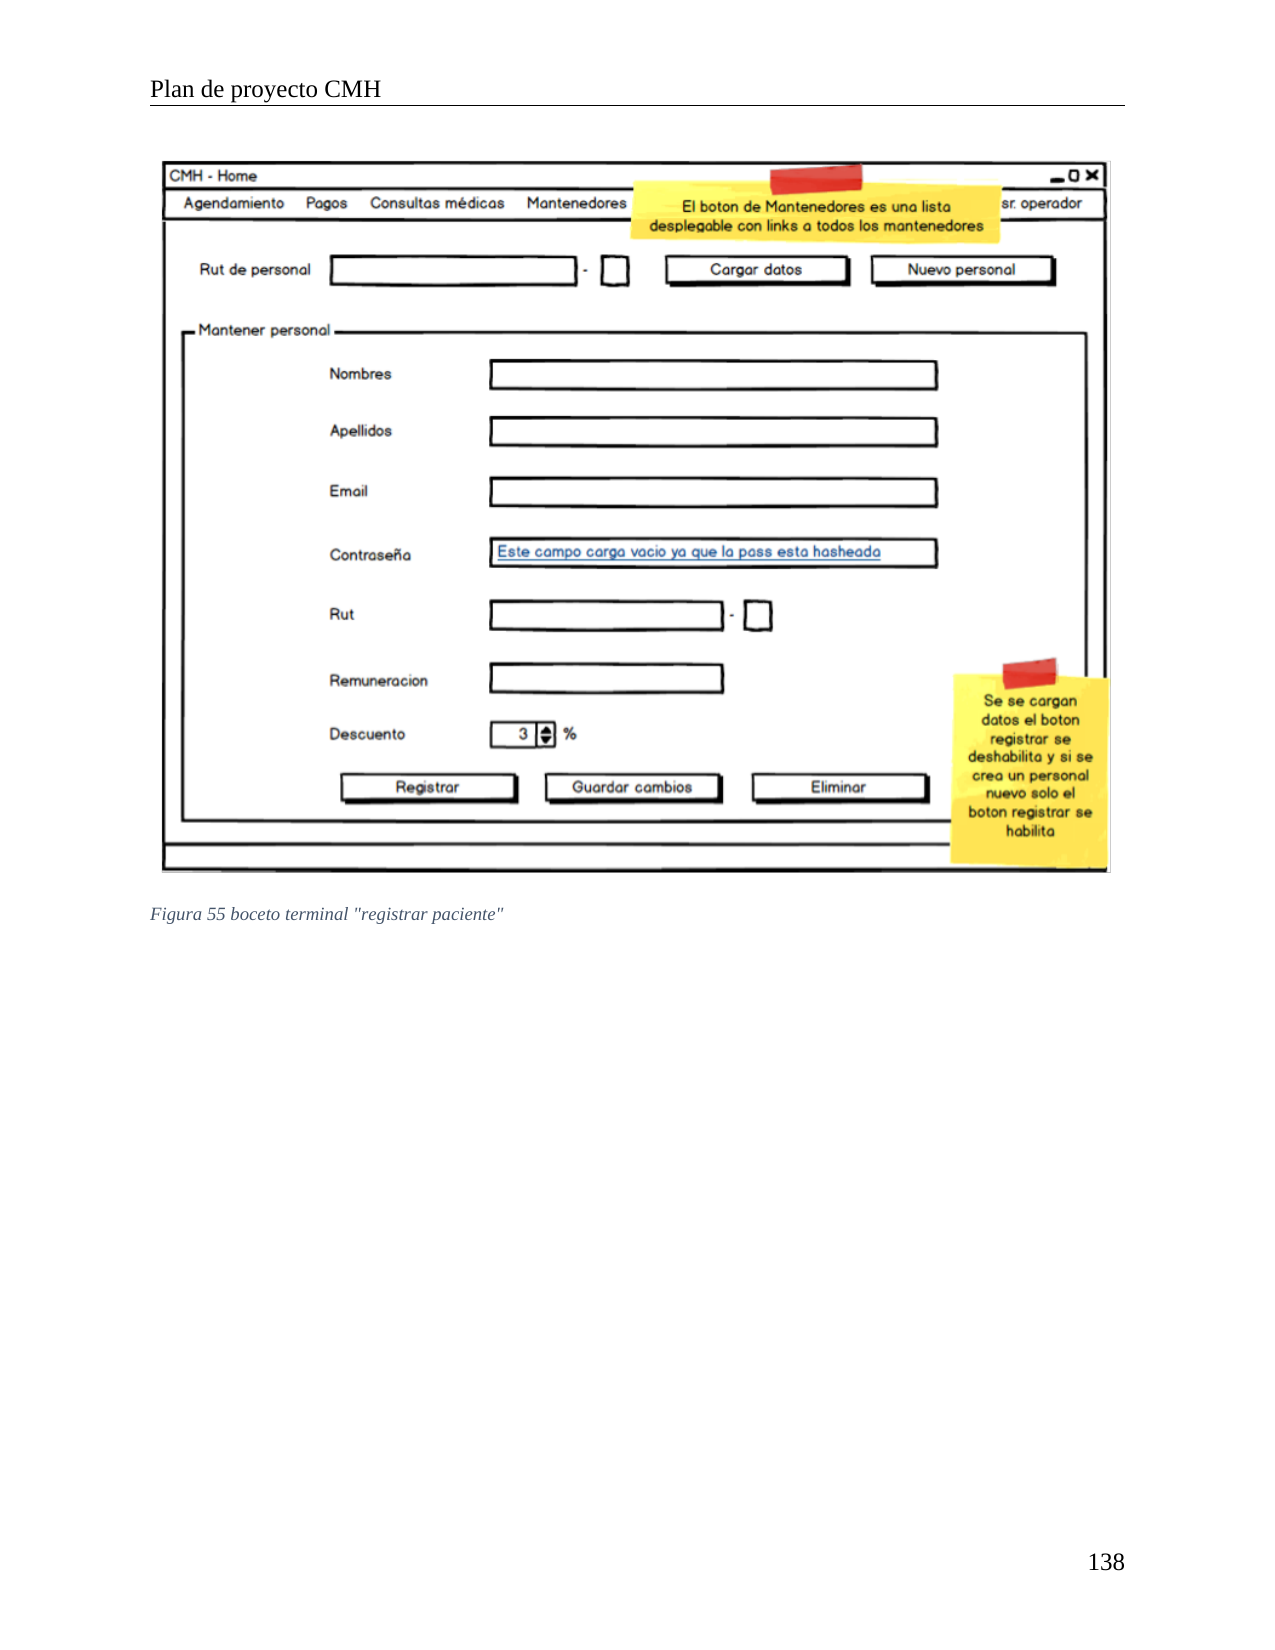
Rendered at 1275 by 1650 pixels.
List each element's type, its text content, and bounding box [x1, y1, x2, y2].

text Figura 55 boceto terminal "registrar paciente" [150, 902, 1125, 924]
picture [150, 150, 1123, 903]
